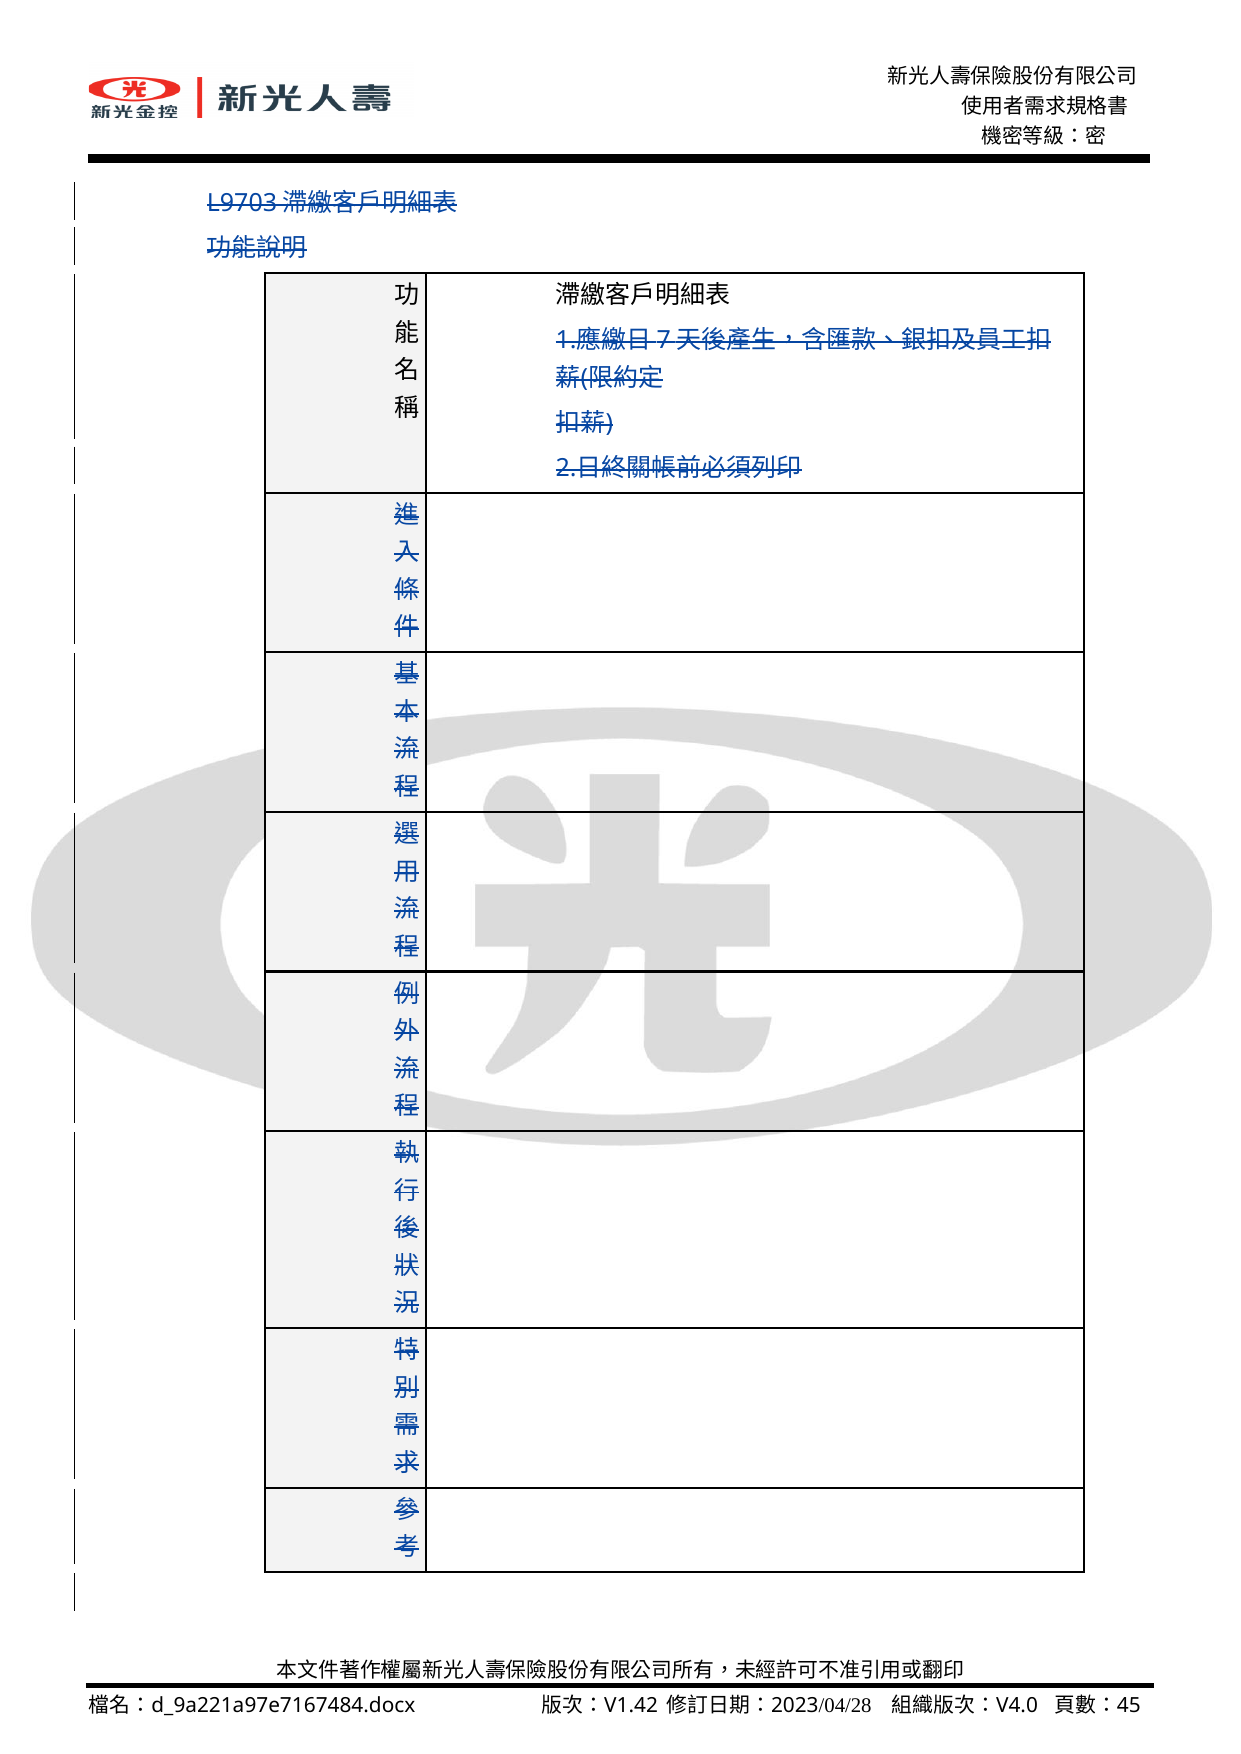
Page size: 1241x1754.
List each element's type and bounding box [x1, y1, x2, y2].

picture [1085, 699, 1215, 1152]
table_cell [427, 494, 1083, 651]
table_cell [266, 1329, 425, 1487]
table_cell [266, 494, 425, 651]
table_cell [266, 813, 425, 970]
table_cell [266, 973, 425, 1130]
table_cell [427, 1489, 1083, 1571]
table_cell [266, 1132, 425, 1327]
table_cell [266, 653, 425, 811]
table_header [266, 274, 425, 492]
table_cell [427, 1329, 1083, 1487]
table_cell [427, 813, 1083, 970]
table_cell [427, 1132, 1083, 1327]
table_cell [427, 653, 1083, 811]
table_cell [266, 1489, 425, 1571]
table_cell [427, 973, 1083, 1130]
picture [25, 699, 264, 1152]
table_header [427, 274, 1083, 492]
picture [88, 61, 414, 118]
